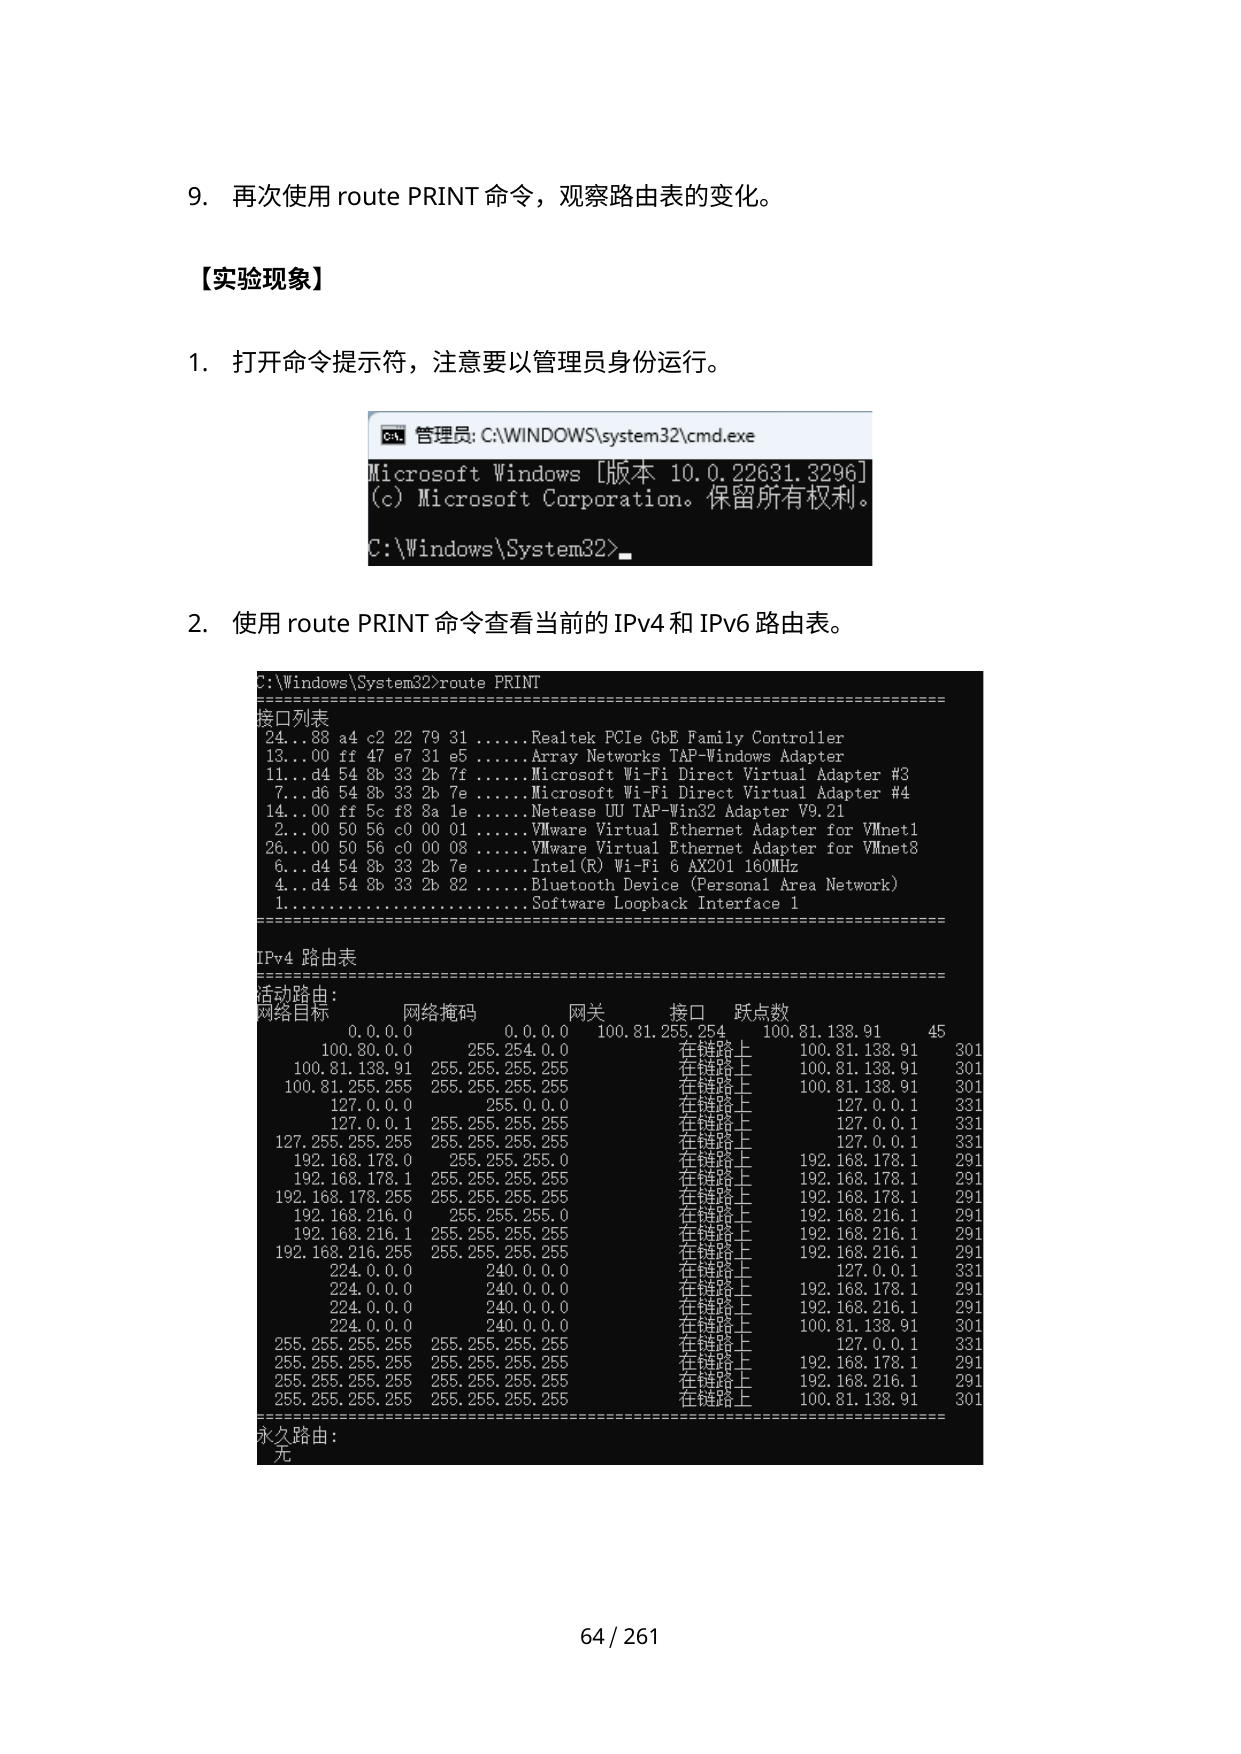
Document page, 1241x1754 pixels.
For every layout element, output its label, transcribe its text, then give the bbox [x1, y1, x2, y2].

list 再次使用route PRINT命令，观察路由表的变化。 [187, 162, 1053, 227]
picture [367, 411, 873, 566]
list 使用route PRINT命令查看当前的IPv4和IPv6路由表。 [187, 589, 1053, 654]
text 【实验现象】 [187, 245, 1053, 310]
list 打开命令提示符，注意要以管理员身份运行。 [187, 328, 1053, 393]
picture [257, 671, 984, 1465]
